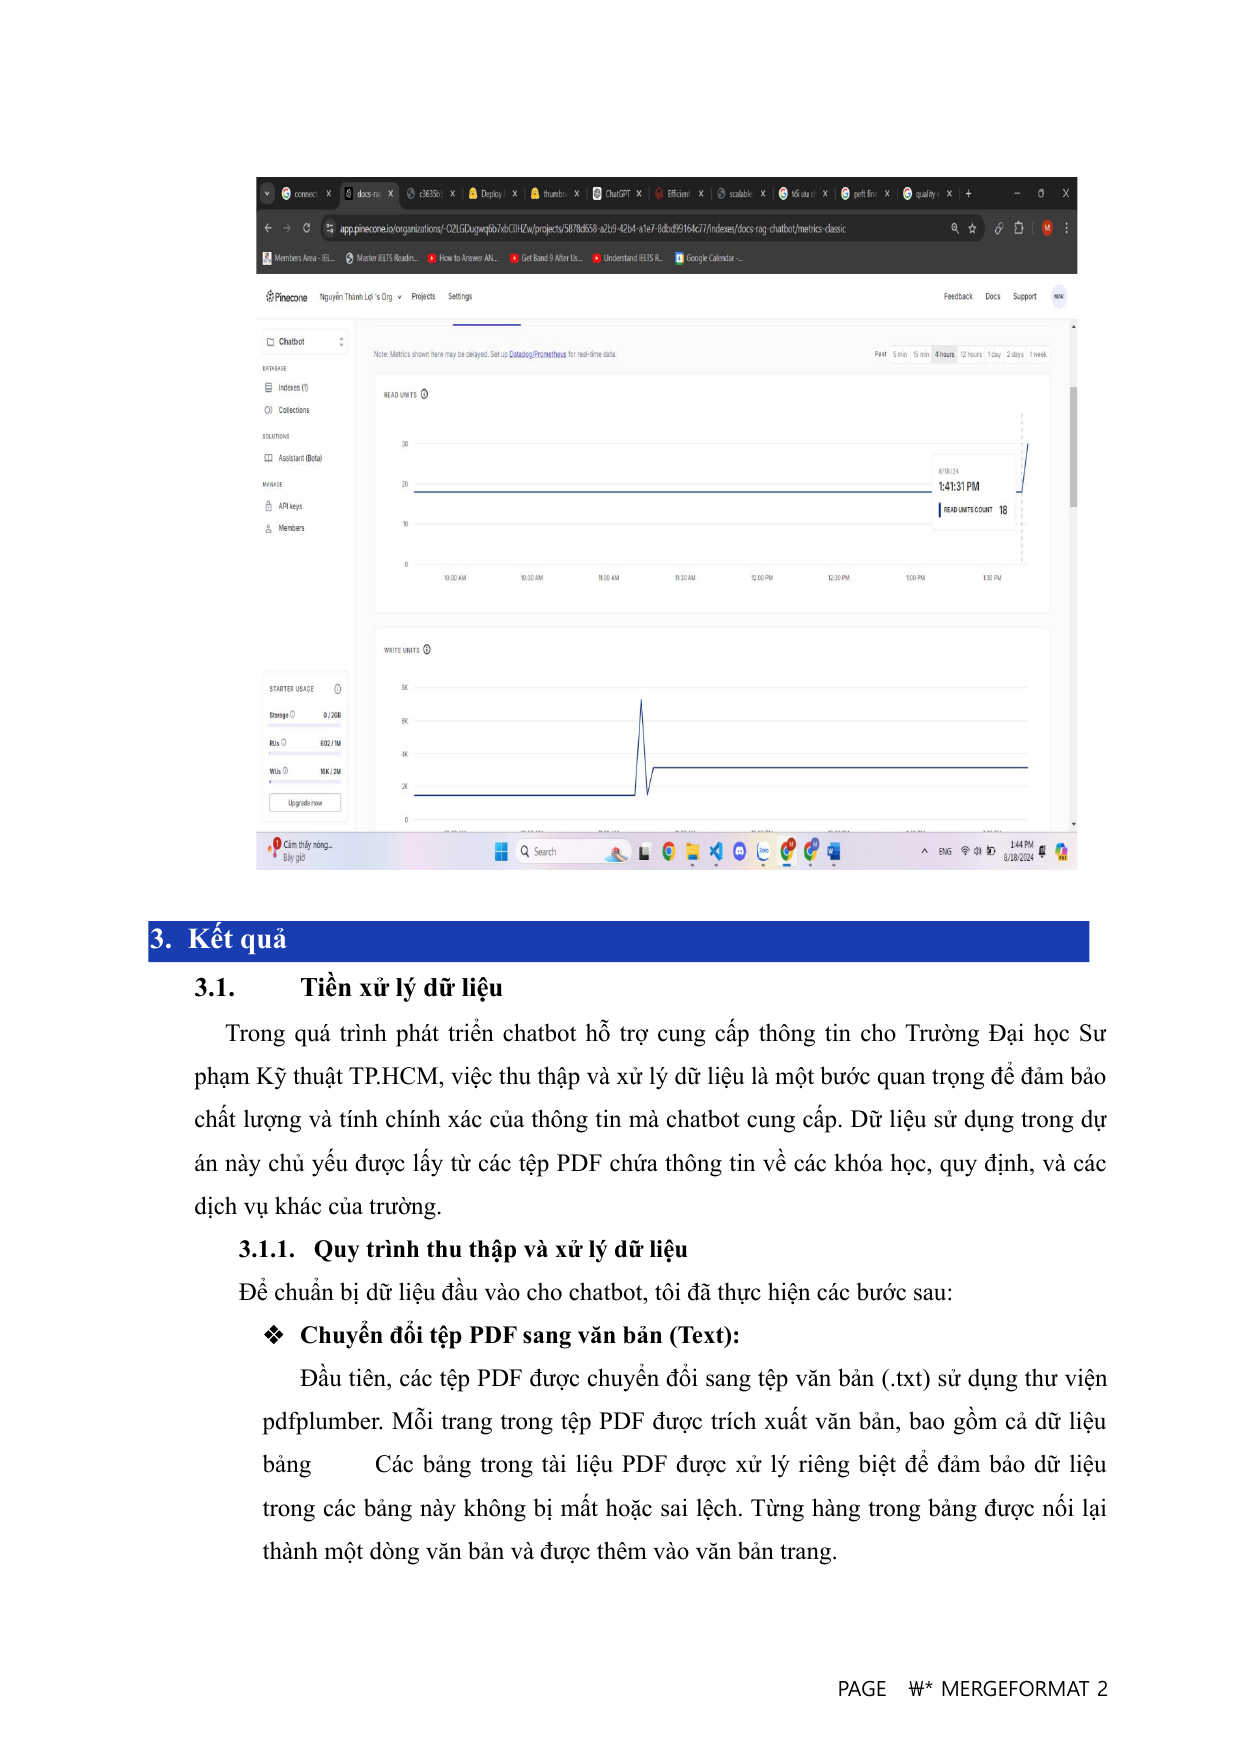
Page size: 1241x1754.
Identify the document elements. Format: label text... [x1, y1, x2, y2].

picture [256, 177, 1078, 870]
text Để chuẩn bị dữ liệu đầu vào cho chatbot, tôi đã thực hiện các bước sau: [239, 1277, 1108, 1306]
list Quy trình thu thập và xử lý dữ liệu [239, 1234, 1108, 1263]
list Chuyển đổi tệp PDF sang văn bản (Text): [262, 1320, 1108, 1349]
text Trong quá trình phát triển chatbot hỗ trợ cung cấp thông tin cho Trường Đại học Sư phạm Kỹ thuật TP.HCM, việc thu thập và xử lý dữ liệu là một bước quan trọng để đảm bảo chất lượng và tính chính xác của thông tin mà chatbot cung cấp. Dữ liệu sử dụng trong dự án này chủ yếu được lấy từ các tệp PDF chứa thông tin về các khóa học, quy định, và các dịch vụ khác của trường. [194, 1018, 1108, 1219]
text Đầu tiên, các tệp PDF được chuyển đổi sang tệp văn bản (.txt) sử dụng thư viện pdfplumber. Mỗi trang trong tệp PDF được trích xuất văn bản, bao gồm cả dữ liệu bảng Các bảng trong tài liệu PDF được xử lý riêng biệt để đảm bảo dữ liệu trong các bảng này không bị mất hoặc sai lệch. Từng hàng trong bảng được nối lại thành một dòng văn bản và được thêm vào văn bản trang. [262, 1363, 1108, 1564]
list Tiền xử lý dữ liệu [194, 972, 1108, 1003]
